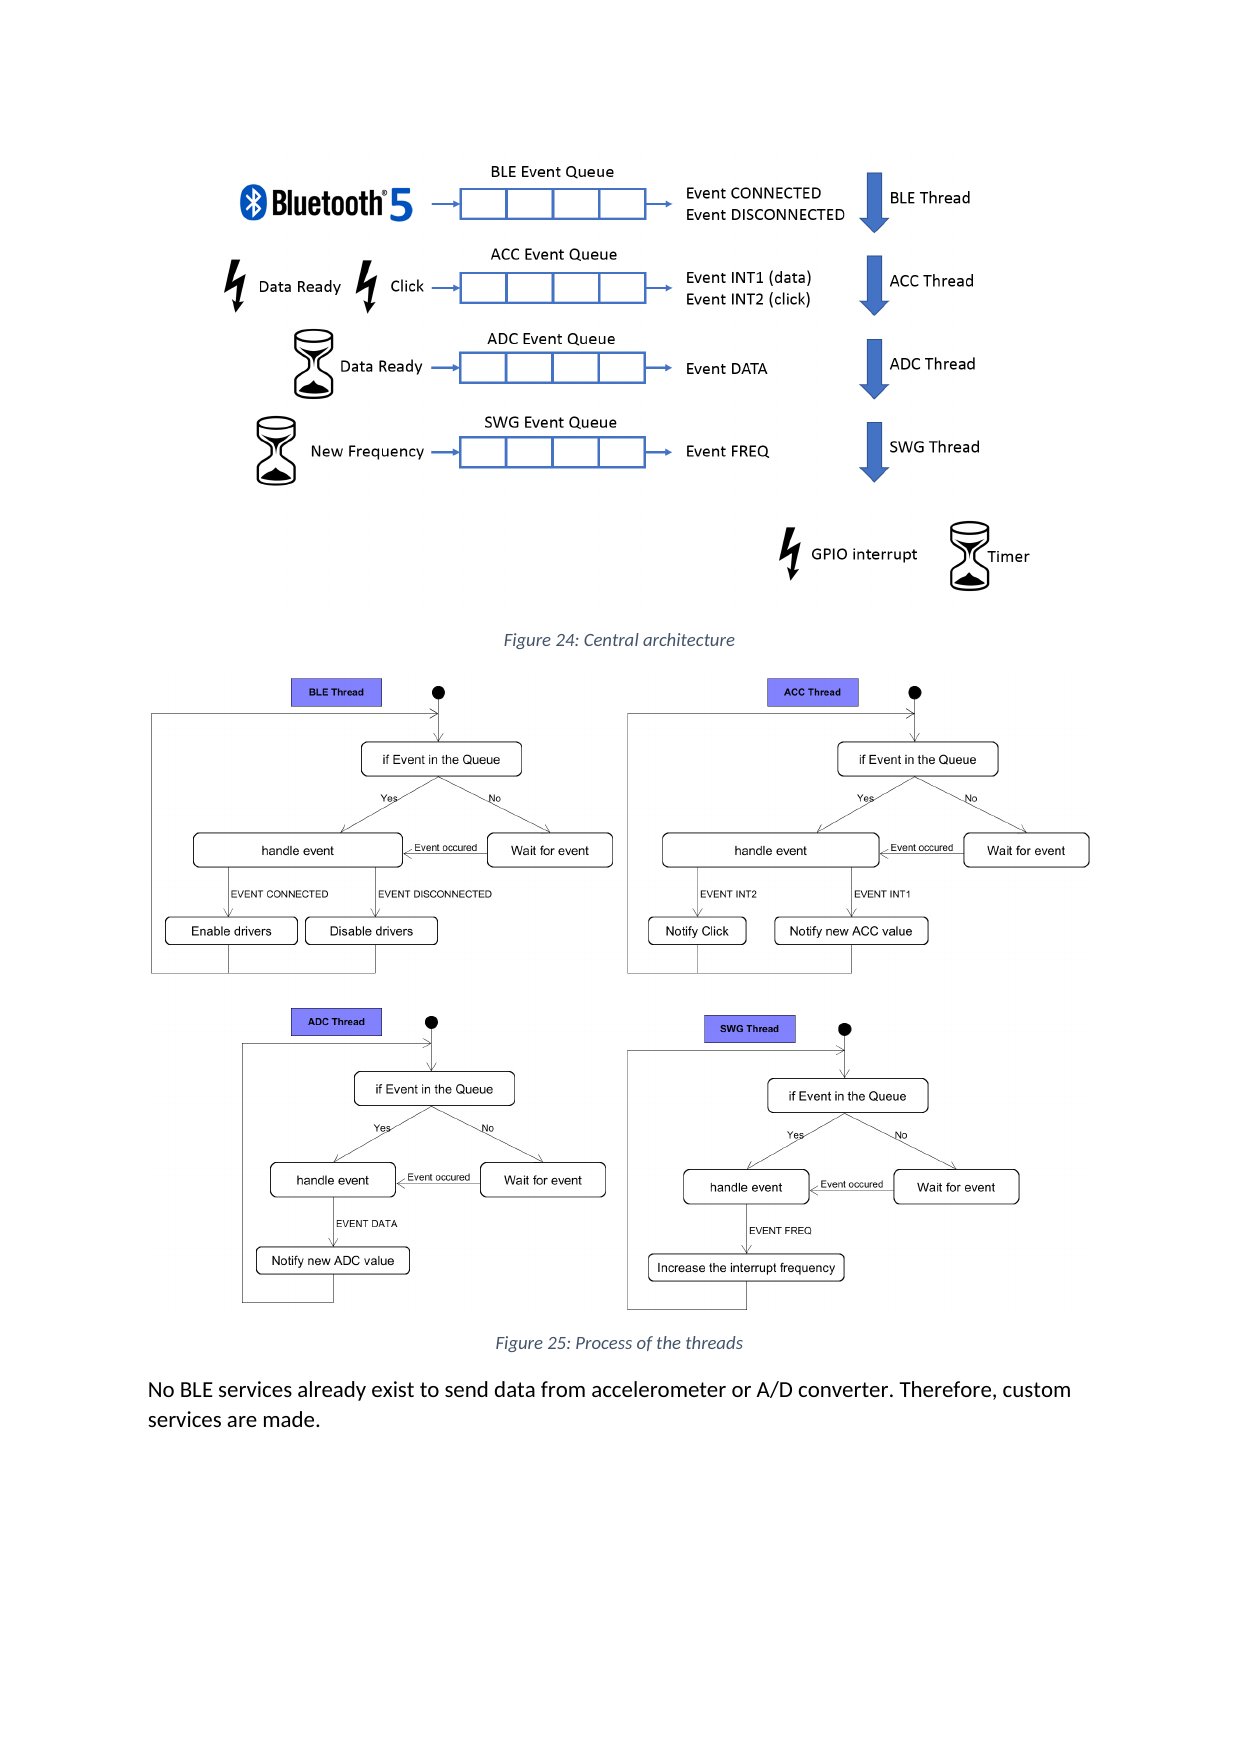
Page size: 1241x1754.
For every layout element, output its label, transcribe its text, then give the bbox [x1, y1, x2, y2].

picture [206, 147, 1034, 610]
text No BLE services already exist to send data from accelerometer or A/D converter. Therefore, custom services are made. [148, 1375, 1093, 1433]
picture [147, 672, 1093, 1313]
